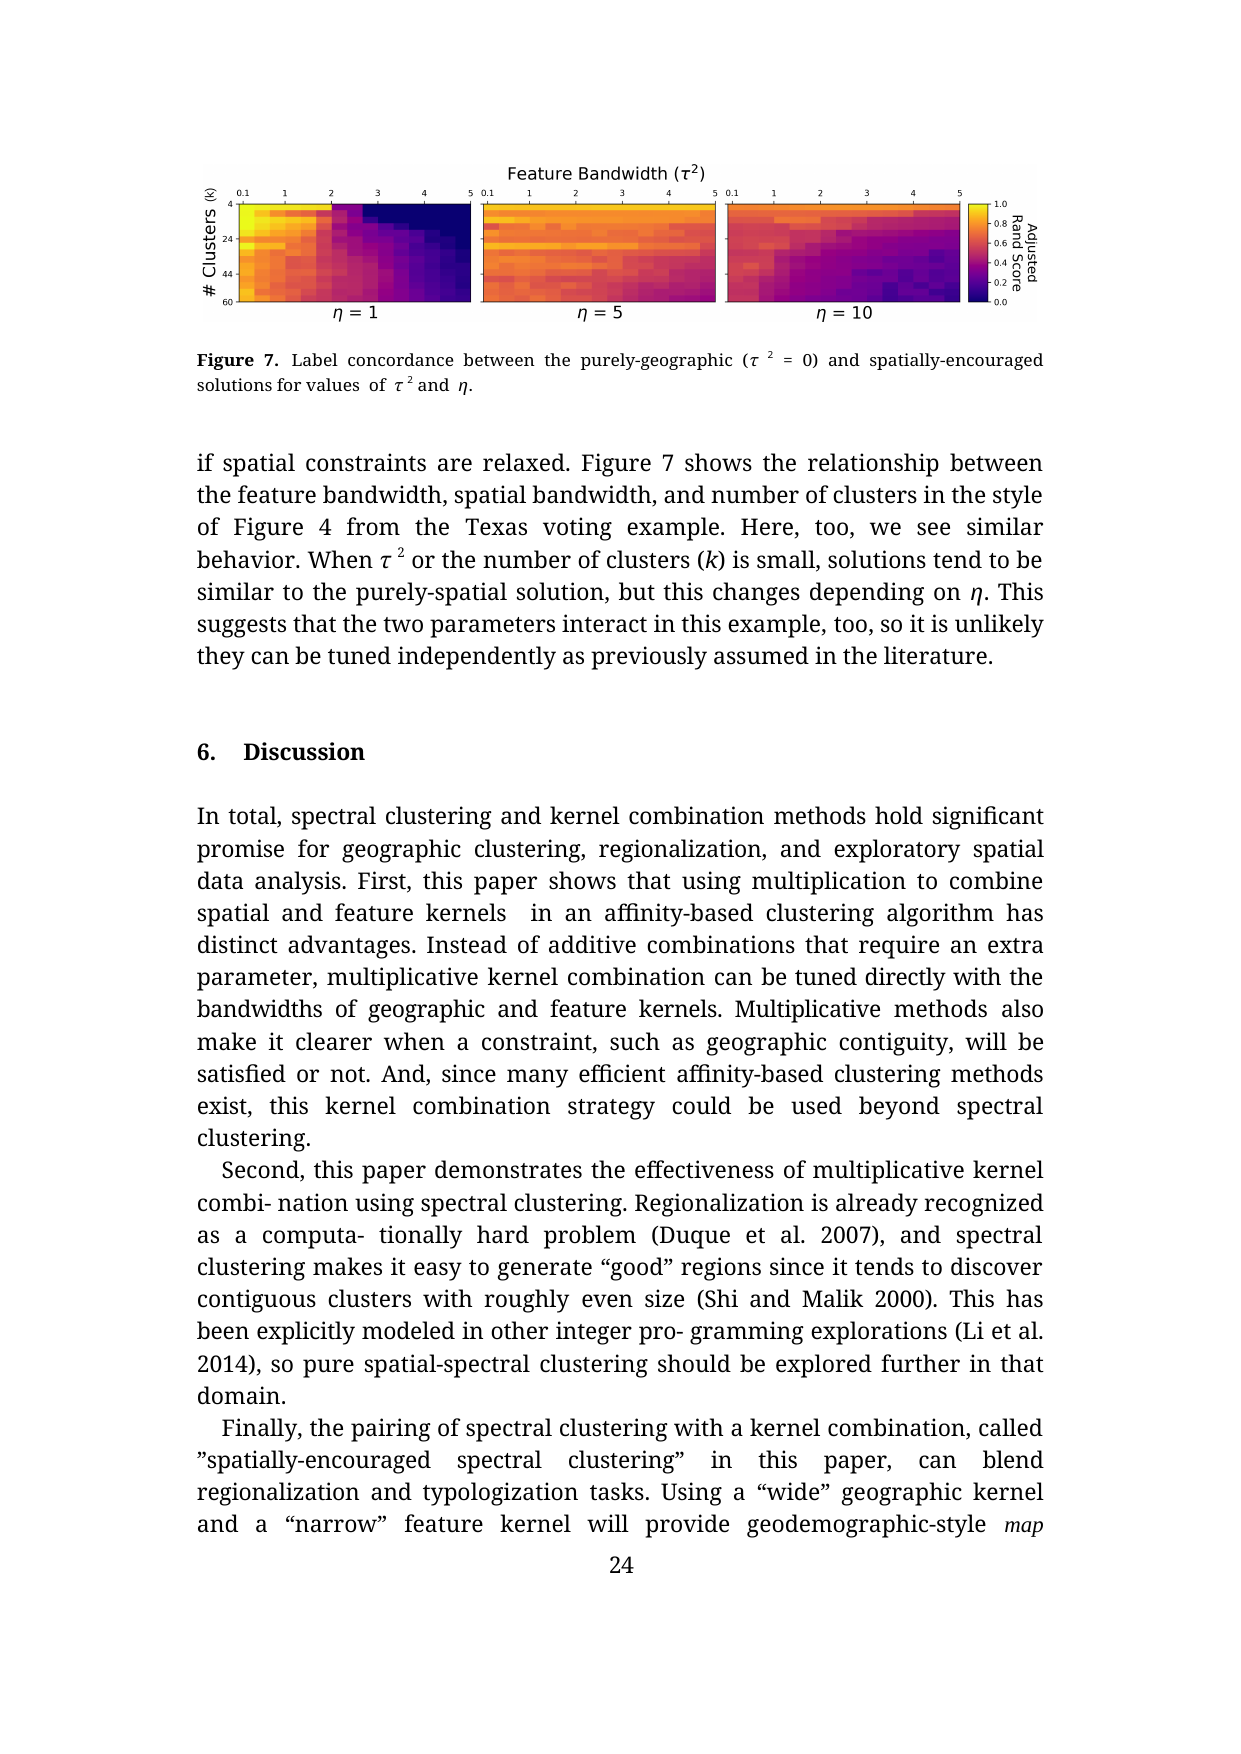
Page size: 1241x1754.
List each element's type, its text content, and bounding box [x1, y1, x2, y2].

text Second, this paper demonstrates the effectiveness of multiplicative kernel combi- nation using spectral clustering. Regionalization is already recognized as a computa- tionally hard problem (Duque et al. 2007), and spectral clustering makes it easy to generate “good” regions since it tends to discover contiguous clusters with roughly even size (Shi and Malik 2000). This has been explicitly modeled in other integer pro- gramming explorations (Li et al. 2014), so pure spatial-spectral clustering should be explored further in that domain. [197, 1154, 1044, 1411]
text In total, spectral clustering and kernel combination methods hold significant promise for geographic clustering, regionalization, and exploratory spatial data analysis. First, this paper shows that using multiplication to combine spatial and feature kernels in an affinity-based clustering algorithm has distinct advantages. Instead of additive combinations that require an extra parameter, multiplicative kernel combination can be tuned directly with the bandwidths of geographic and feature kernels. Multiplicative methods also make it clearer when a constraint, such as geographic contiguity, will be satisfied or not. And, since many efficient affinity-based clustering methods exist, this kernel combination strategy could be used beyond spectral clustering. [197, 800, 1044, 1153]
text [197, 1412, 1044, 1540]
text if spatial constraints are relaxed. Figure 7 shows the relationship between the feature bandwidth, spatial bandwidth, and number of clusters in the style of Figure 4 from the Texas voting example. Here, too, we see similar behavior. When τ 2 or the number of clusters (k) is small, solutions tend to be similar to the purely-spatial solution, but this changes depending on η. This suggests that the two parameters interact in this example, too, so it is unlikely they can be tuned independently as previously assumed in the literature. [197, 447, 1044, 671]
text Figure 7. Label concordance between the purely-geographic (τ 2 = 0) and spatially-encouraged solutions for values of τ 2 and η. [197, 349, 1044, 396]
picture [202, 164, 1038, 322]
subtitle Discussion [197, 736, 1065, 767]
